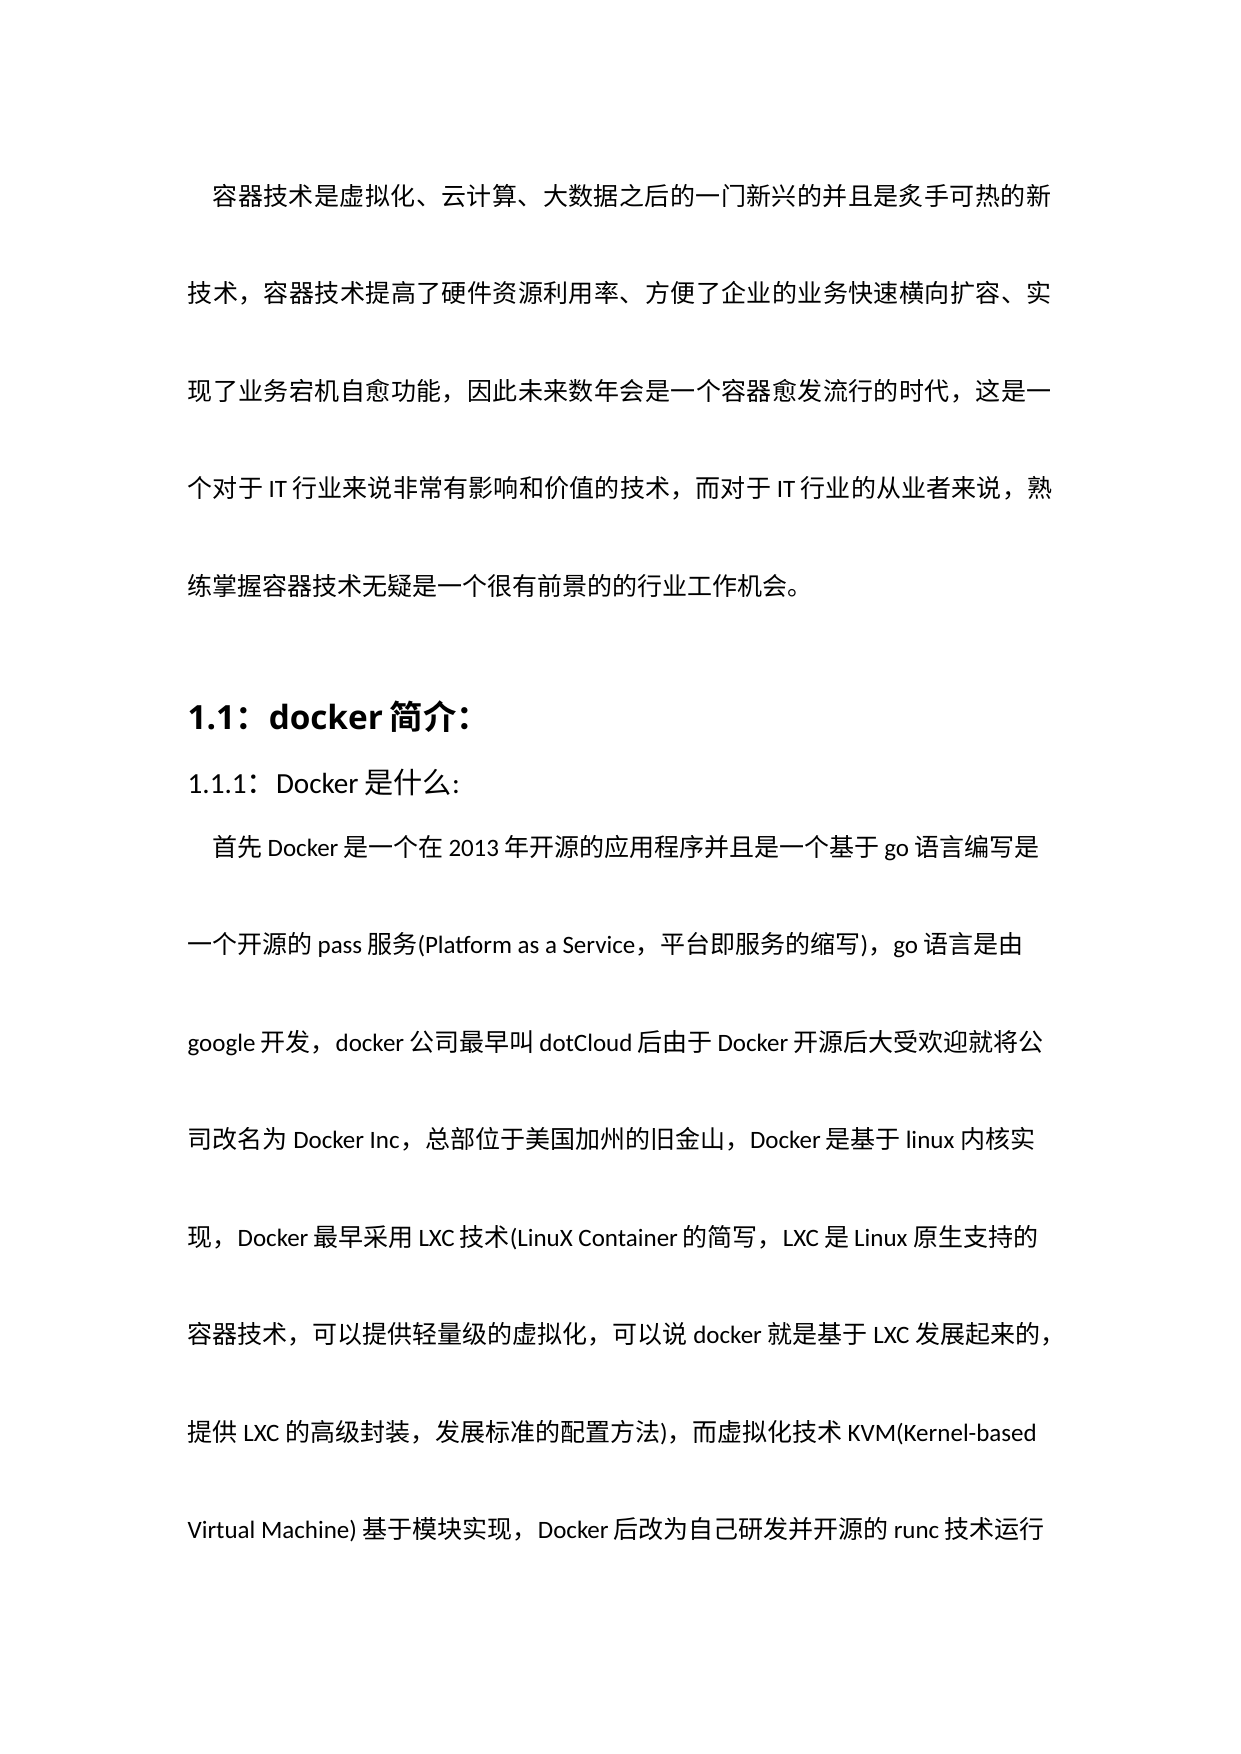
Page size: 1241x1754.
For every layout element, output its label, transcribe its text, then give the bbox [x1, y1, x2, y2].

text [187, 813, 1053, 1560]
subtitle 1.1.1：Docker是什么: [187, 748, 1053, 813]
subtitle 1.1：docker简介： [187, 683, 1053, 748]
text 容器技术是虚拟化、云计算、大数据之后的一门新兴的并且是炙手可热的新技术，容器技术提高了硬件资源利用率、方便了企业的业务快速横向扩容、实现了业务宕机自愈功能，因此未来数年会是一个容器愈发流行的时代，这是一个对于IT行业来说非常有影响和价值的技术，而对于IT行业的从业者来说，熟练掌握容器技术无疑是一个很有前景的的行业工作机会。 [187, 162, 1053, 617]
